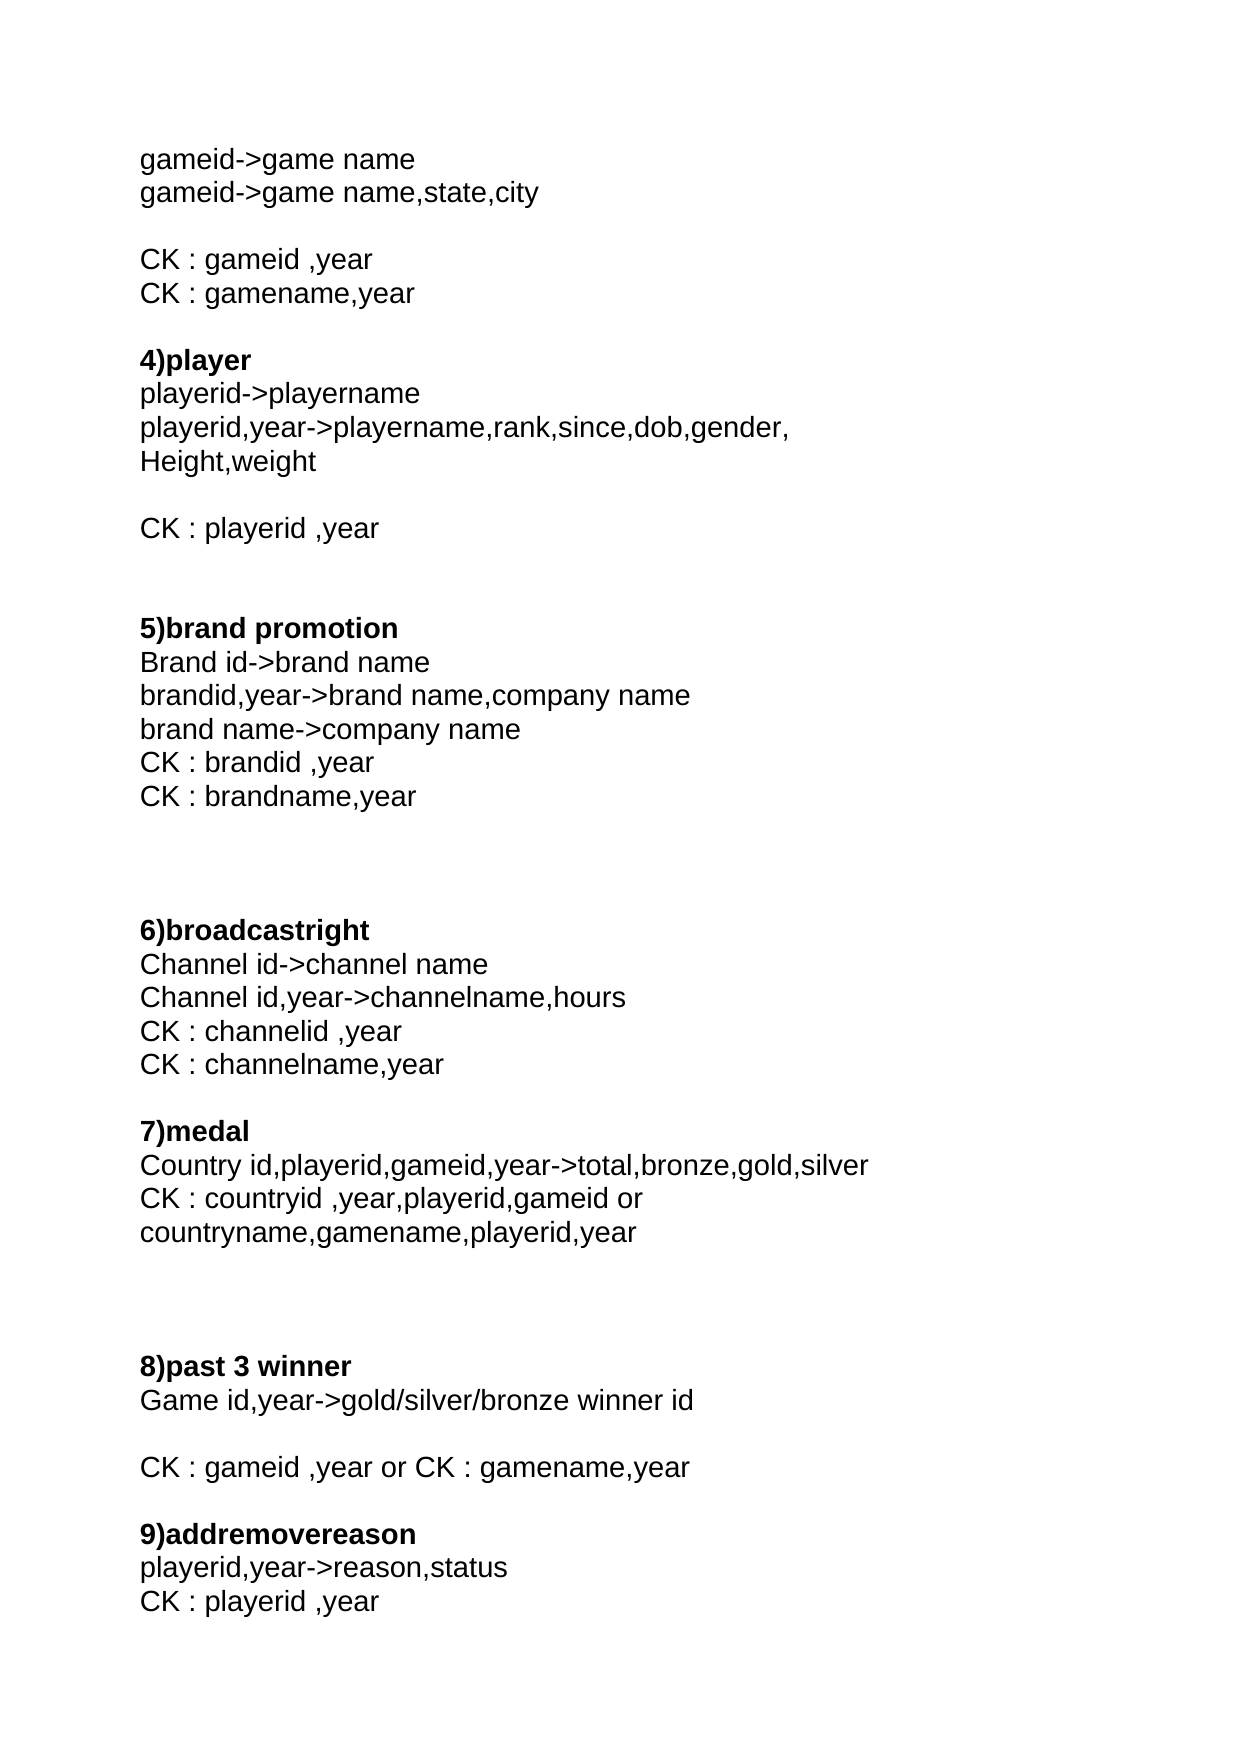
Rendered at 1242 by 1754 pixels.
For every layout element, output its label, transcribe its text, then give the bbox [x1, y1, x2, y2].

text CK : channelid ,year [139, 1014, 983, 1047]
text CK : playerid ,year [139, 511, 983, 544]
text playerid,year->playername,rank,since,dob,gender, [139, 410, 983, 443]
text Country id,playerid,gameid,year->total,bronze,gold,silver [139, 1148, 983, 1181]
text Game id,year->gold/silver/bronze winner id [139, 1383, 983, 1416]
text CK : playerid ,year [139, 1584, 983, 1617]
text CK : countryid ,year,playerid,gameid or countryname,gamename,playerid,year [139, 1181, 983, 1248]
text 5)brand promotion [139, 611, 983, 645]
text gameid->game name [139, 142, 983, 175]
text brandid,year->brand name,company name [139, 678, 983, 712]
text Height,weight [139, 443, 983, 477]
text Brand id->brand name [139, 645, 983, 678]
text gameid->game name,state,city [139, 175, 983, 209]
text playerid,year->reason,status [139, 1550, 983, 1584]
text 4)player [139, 343, 983, 376]
text CK : gameid ,year or CK : gamename,year [139, 1450, 983, 1483]
text 9)addremovereason [139, 1517, 983, 1550]
text brand name->company name [139, 712, 983, 745]
text CK : brandname,year [139, 779, 983, 812]
text 6)broadcastright [139, 913, 983, 947]
text CK : brandid ,year [139, 745, 983, 779]
text 8)past 3 winner [139, 1349, 983, 1383]
text Channel id->channel name [139, 947, 983, 980]
text CK : channelname,year [139, 1047, 983, 1081]
text CK : gameid ,year [139, 242, 983, 276]
text playerid->playername [139, 376, 983, 410]
text CK : gamename,year [139, 276, 983, 309]
text Channel id,year->channelname,hours [139, 980, 983, 1014]
text 7)medal [139, 1114, 983, 1148]
